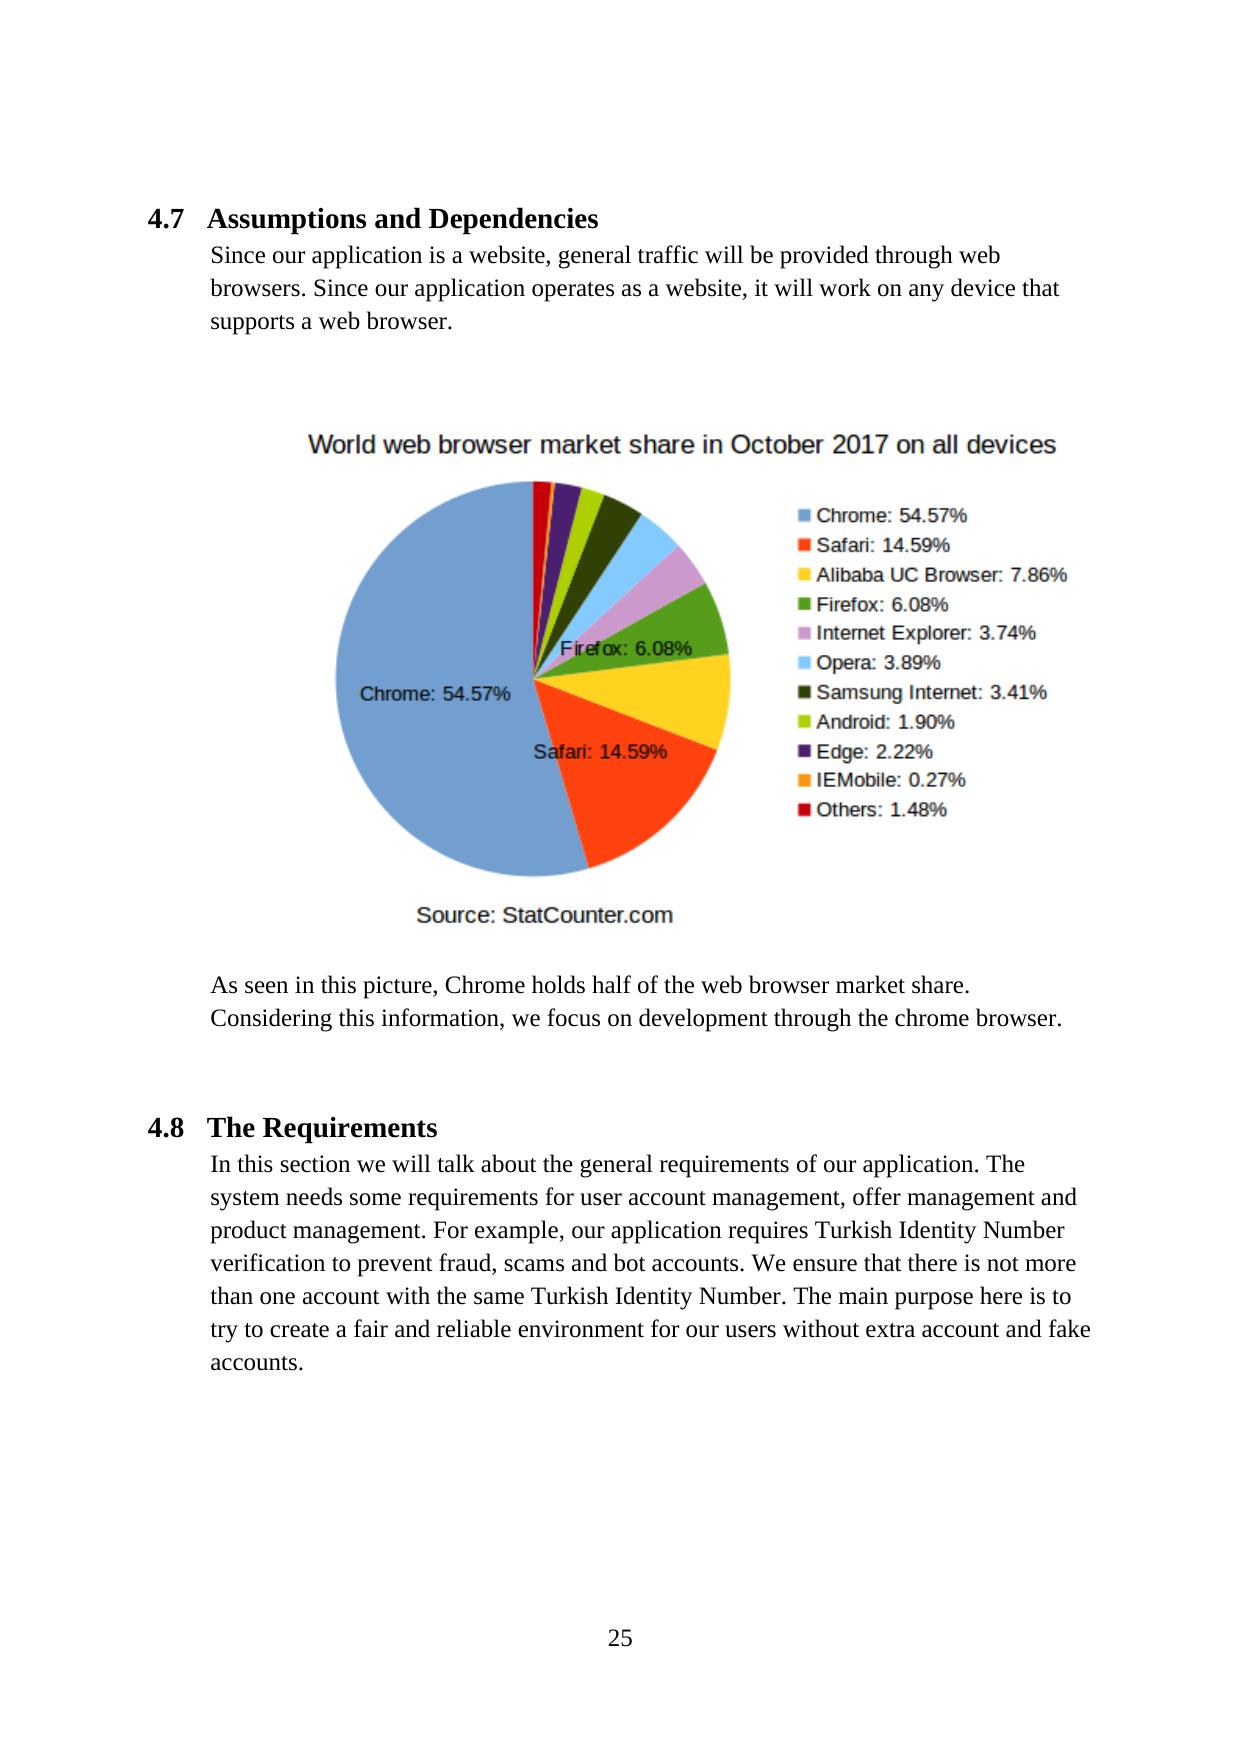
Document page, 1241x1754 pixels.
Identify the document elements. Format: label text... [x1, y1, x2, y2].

picture [210, 413, 1155, 945]
text In this section we will talk about the general requirements of our application. The system needs some requirements for user account management, offer management and product management. For example, our application requires Turkish Identity Number verification to prevent fraud, scams and bot accounts. We ensure that there is not more than one account with the same Turkish Identity Number. The main purpose here is to try to create a fair and reliable environment for our users without extra account and fake accounts. [210, 1149, 1093, 1376]
subtitle The Requirements [148, 1111, 1093, 1144]
text Since our application is a website, general traffic will be provided through web browsers. Since our application operates as a website, it will work on any device that supports a web browser. [210, 240, 1093, 335]
subtitle Assumptions and Dependencies [148, 201, 1093, 235]
text As seen in this picture, Chrome holds half of the web browser market share. Considering this information, we focus on development through the chrome browser. [210, 970, 1093, 1032]
